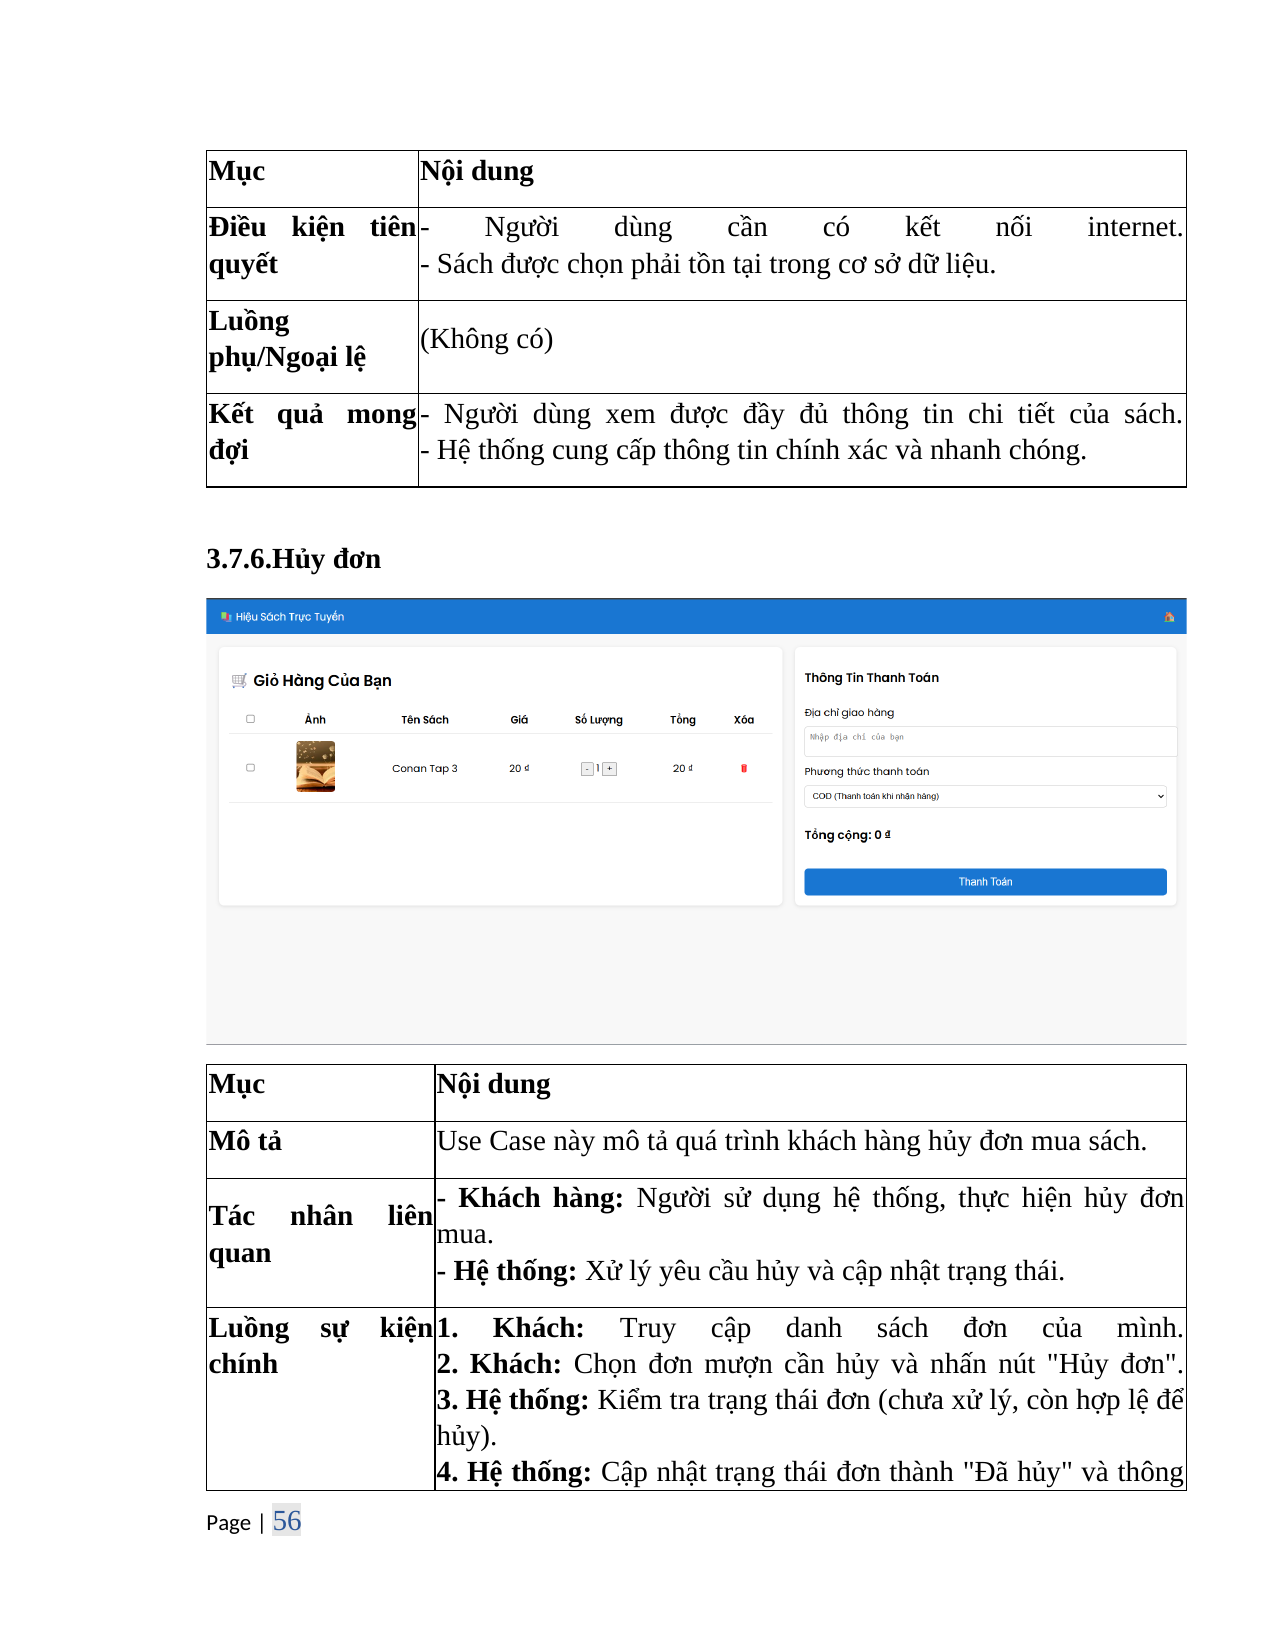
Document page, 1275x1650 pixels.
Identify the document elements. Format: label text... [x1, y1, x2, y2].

table_header Nội dung [419, 151, 1186, 207]
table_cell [436, 1308, 1186, 1489]
picture [206, 598, 1187, 1045]
table_cell Kết quả mong đợi [207, 394, 418, 486]
table_header Mục [207, 151, 418, 207]
table_cell - Người dùng cần có kết nối internet. - Sách được chọn phải tồn tại trong cơ sở dữ liệu. [419, 208, 1186, 300]
table_cell - Người dùng xem được đầy đủ thông tin chi tiết của sách. - Hệ thống cung cấp thông tin chính xác và nhanh chóng. [419, 394, 1186, 486]
table_cell (Không có) [419, 301, 1186, 393]
table_cell Điều kiện tiên quyết [207, 208, 418, 300]
table_cell Use Case này mô tả quá trình khách hàng hủy đơn mua sách. [436, 1122, 1186, 1178]
table_header Mục [207, 1065, 434, 1121]
subtitle 3.7.6.Hủy đơn [206, 548, 1187, 573]
table_header Nội dung [436, 1065, 1186, 1121]
table_cell - Khách hàng: Người sử dụng hệ thống, thực hiện hủy đơn mua. - Hệ thống: Xử lý yêu cầu hủy và cập nhật trạng thái. [436, 1179, 1186, 1307]
table_cell Luồng phụ/Ngoại lệ [207, 301, 418, 393]
table_cell Mô tả [207, 1122, 434, 1178]
table_cell Luồng sự kiện chính [207, 1308, 434, 1489]
table_cell Tác nhân liên quan [207, 1179, 434, 1307]
